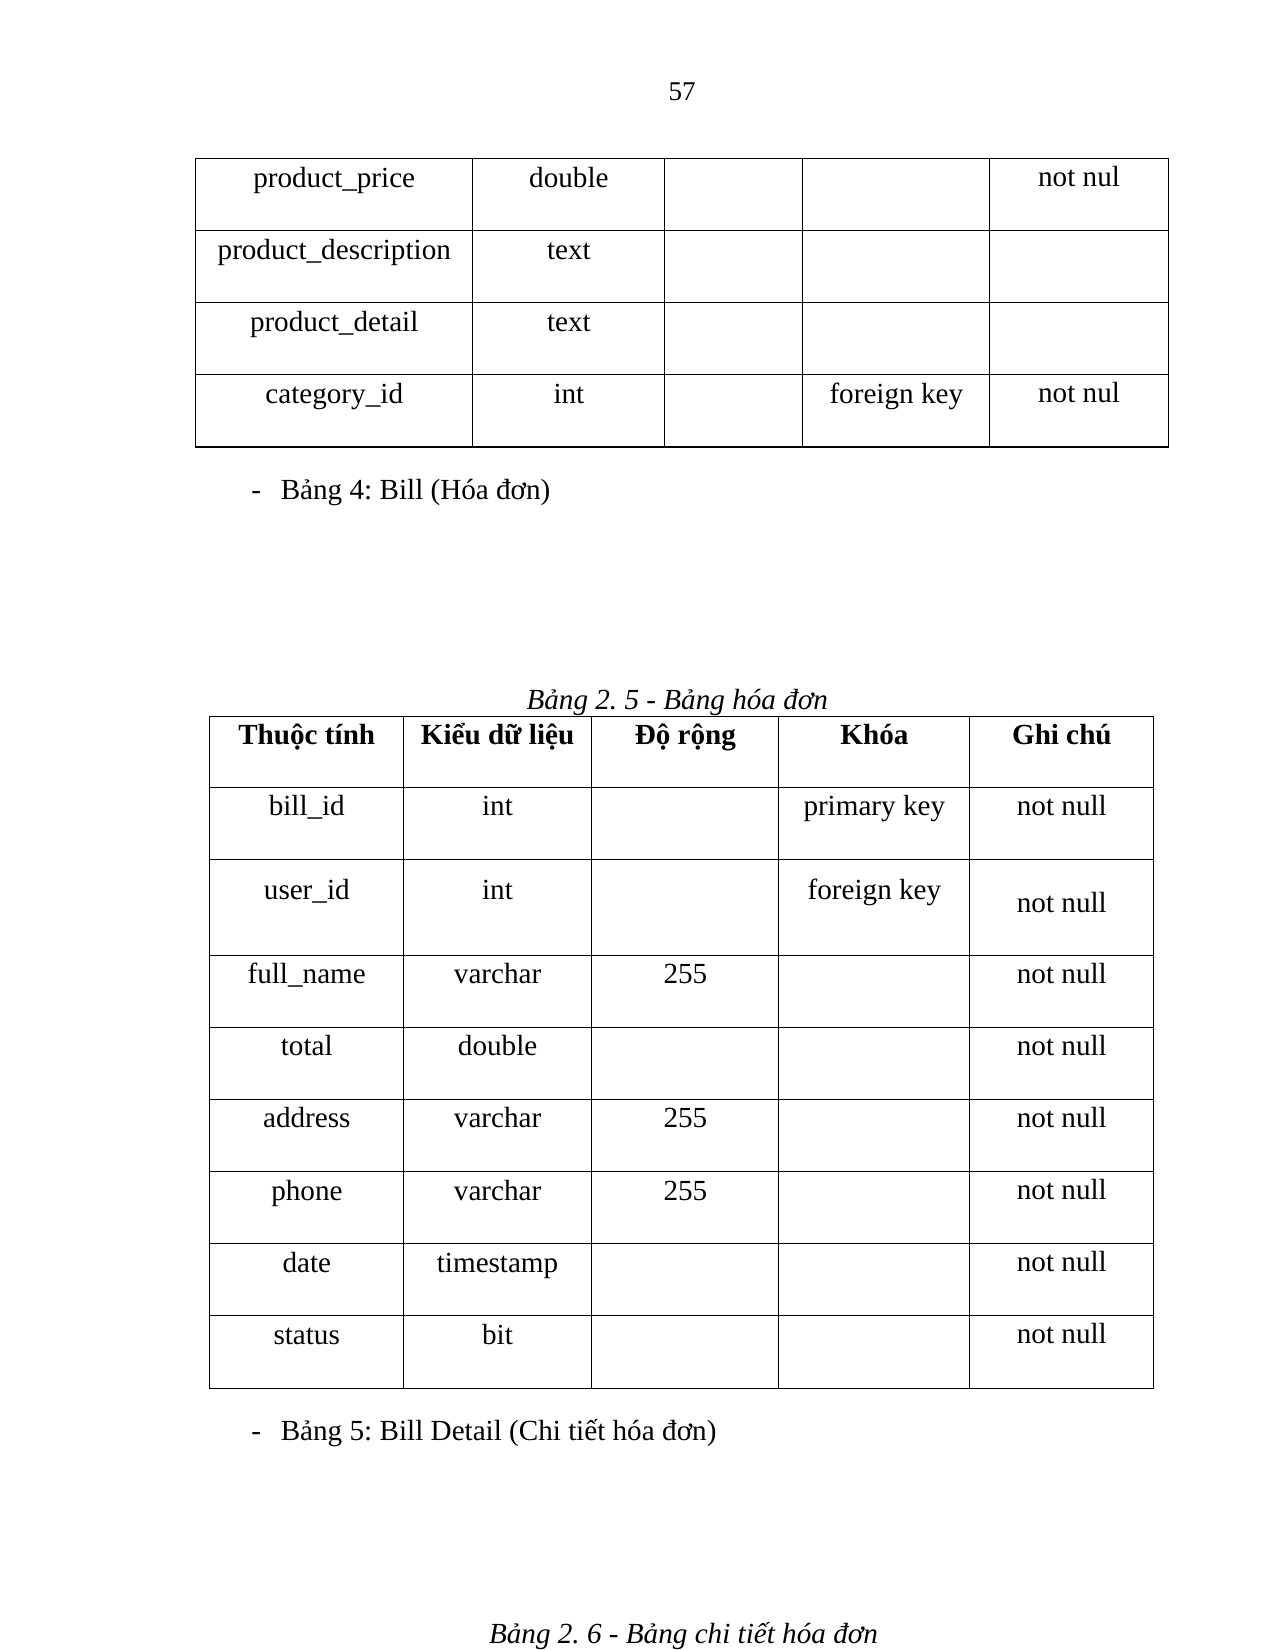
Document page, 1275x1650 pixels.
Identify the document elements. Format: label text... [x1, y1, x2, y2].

table_cell [665, 159, 802, 230]
table_cell not null [970, 1316, 1153, 1387]
table_cell timestamp [404, 1244, 591, 1315]
table_cell [779, 956, 969, 1027]
table_cell not null [970, 860, 1153, 955]
table_cell 255 [592, 1100, 778, 1171]
table_cell [803, 303, 989, 374]
table_cell double [473, 159, 664, 230]
table_cell [803, 159, 989, 230]
table_cell foreign key [803, 375, 989, 446]
table_cell primary key [779, 788, 969, 859]
table_cell [592, 788, 778, 859]
table_cell int [404, 860, 591, 955]
table_cell [592, 1028, 778, 1099]
table_header Khóa [779, 717, 969, 787]
table_header Ghi chú [970, 717, 1153, 787]
table_header Kiểu dữ liệu [404, 717, 591, 787]
table_cell date [210, 1244, 403, 1315]
table_cell address [210, 1100, 403, 1171]
table_cell [592, 1316, 778, 1387]
table_cell varchar [404, 956, 591, 1027]
table_cell category_id [196, 375, 472, 446]
table_cell product_price [196, 159, 472, 230]
table_cell not null [970, 1172, 1153, 1243]
table_cell foreign key [779, 860, 969, 955]
table_cell full_name [210, 956, 403, 1027]
table_header Độ rộng [592, 717, 778, 787]
table_cell [665, 231, 802, 302]
table_cell [779, 1316, 969, 1387]
table_cell not nul [990, 375, 1168, 446]
table_cell varchar [404, 1100, 591, 1171]
table_cell int [473, 375, 664, 446]
table_cell [803, 231, 989, 302]
table_cell not null [970, 1028, 1153, 1099]
table_cell [592, 1244, 778, 1315]
table_cell int [404, 788, 591, 859]
table_cell not null [970, 956, 1153, 1027]
table_cell [779, 1028, 969, 1099]
text Bảng 2. 5 - Bảng hóa đơn [526, 682, 828, 716]
table_cell not nul [990, 159, 1168, 230]
table_cell product_description [196, 231, 472, 302]
table_cell not null [970, 1244, 1153, 1315]
table_cell text [473, 303, 664, 374]
table_cell product_detail [196, 303, 472, 374]
table_cell bill_id [210, 788, 403, 859]
table_cell varchar [404, 1172, 591, 1243]
table_cell [990, 231, 1168, 302]
table_cell [665, 303, 802, 374]
table_cell user_id [210, 860, 403, 955]
table_cell [779, 1100, 969, 1171]
table_cell not null [970, 788, 1153, 859]
table_cell [779, 1244, 969, 1315]
table_cell bit [404, 1316, 591, 1387]
text Bảng 2. 6 - Bảng chi tiết hóa đơn [489, 1616, 878, 1650]
table_header Thuộc tính [210, 717, 403, 787]
table_cell total [210, 1028, 403, 1099]
table_cell [990, 303, 1168, 374]
table_cell double [404, 1028, 591, 1099]
table_cell 255 [592, 1172, 778, 1243]
table_cell [779, 1172, 969, 1243]
table_cell not null [970, 1100, 1153, 1171]
table_cell [592, 860, 778, 955]
table_cell 255 [592, 956, 778, 1027]
table_cell text [473, 231, 664, 302]
list Bảng 5: Bill Detail (Chi tiết hóa đơn) [251, 1413, 1157, 1447]
table_cell status [210, 1316, 403, 1387]
table_cell [665, 375, 802, 446]
list Bảng 4: Bill (Hóa đơn) [251, 472, 1157, 506]
table_cell phone [210, 1172, 403, 1243]
